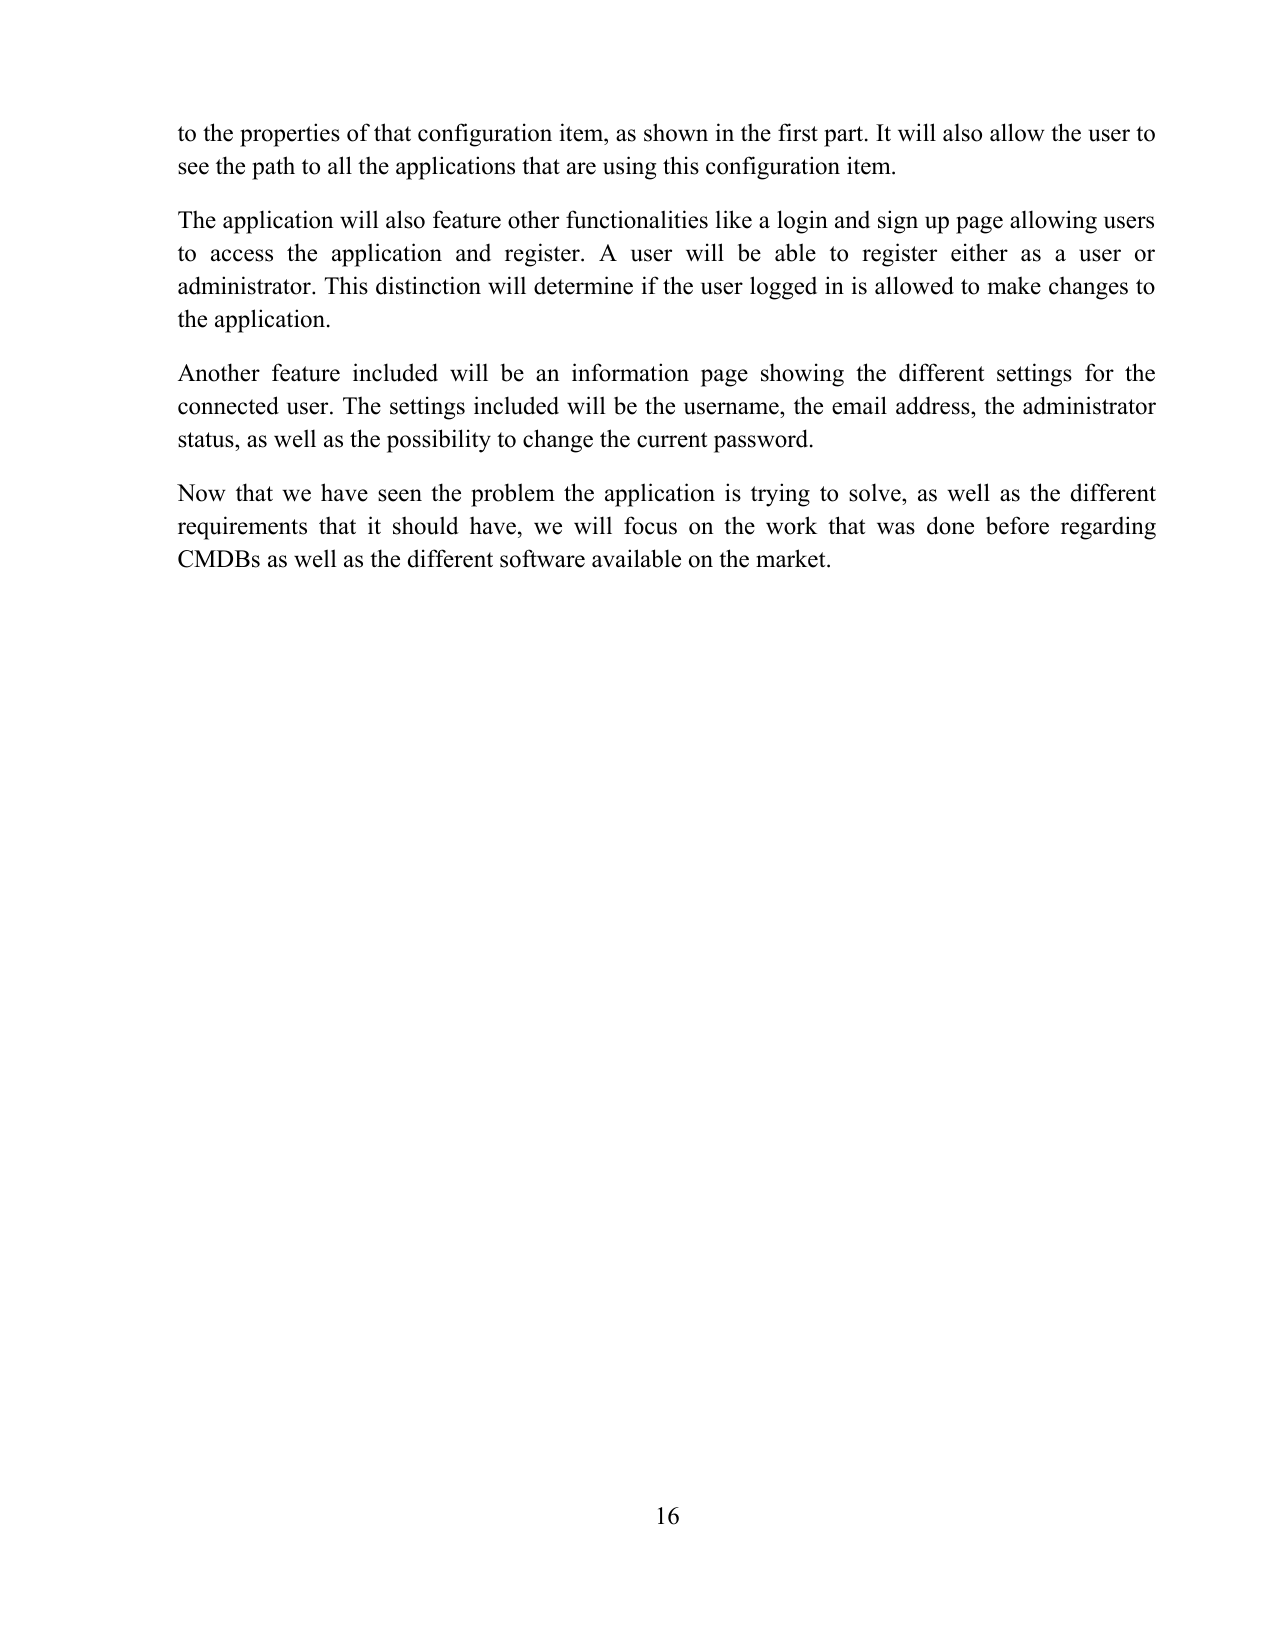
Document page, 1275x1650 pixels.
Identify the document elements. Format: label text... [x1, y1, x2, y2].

text Another feature included will be an information page showing the different settings for the connected user. The settings included will be the username, the email address, the administrator status, as well as the possibility to change the current password. [177, 358, 1157, 453]
text The application will also feature other functionalities like a login and sign up page allowing users to access the application and register. A user will be able to register either as a user or administrator. This distinction will determine if the user logged in is allowed to make changes to the application. [177, 205, 1157, 333]
text Now that we have seen the problem the application is trying to solve, as well as the different requirements that it should have, we will focus on the work that was done before regarding CMDBs as well as the different software available on the market. [177, 478, 1157, 573]
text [177, 118, 1157, 180]
